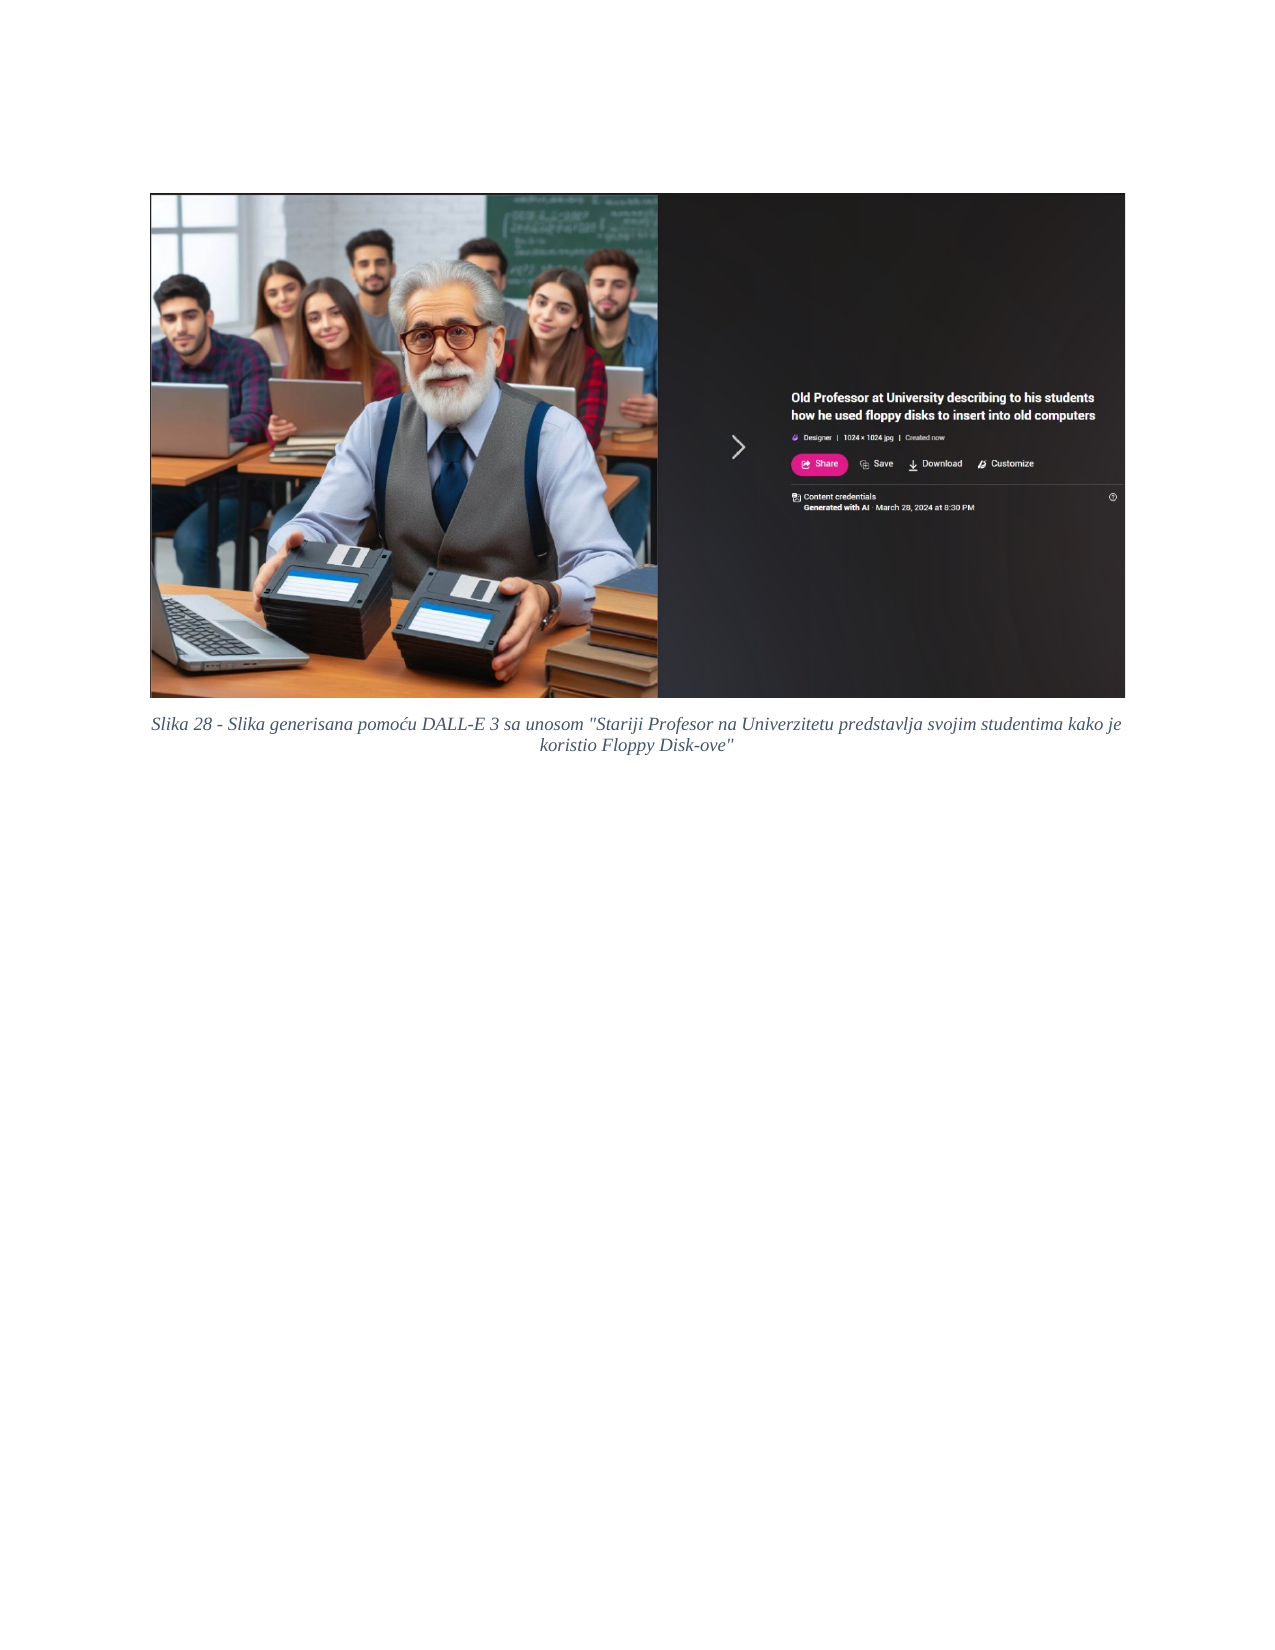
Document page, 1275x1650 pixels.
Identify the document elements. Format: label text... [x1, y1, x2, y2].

text Slika 28 - Slika generisana pomoću DALL-E 3 sa unosom "Stariji Profesor na Univerzitetu predstavlja svojim studentima kako je koristio Floppy Disk-ove" [150, 712, 1125, 756]
picture [150, 193, 1125, 698]
